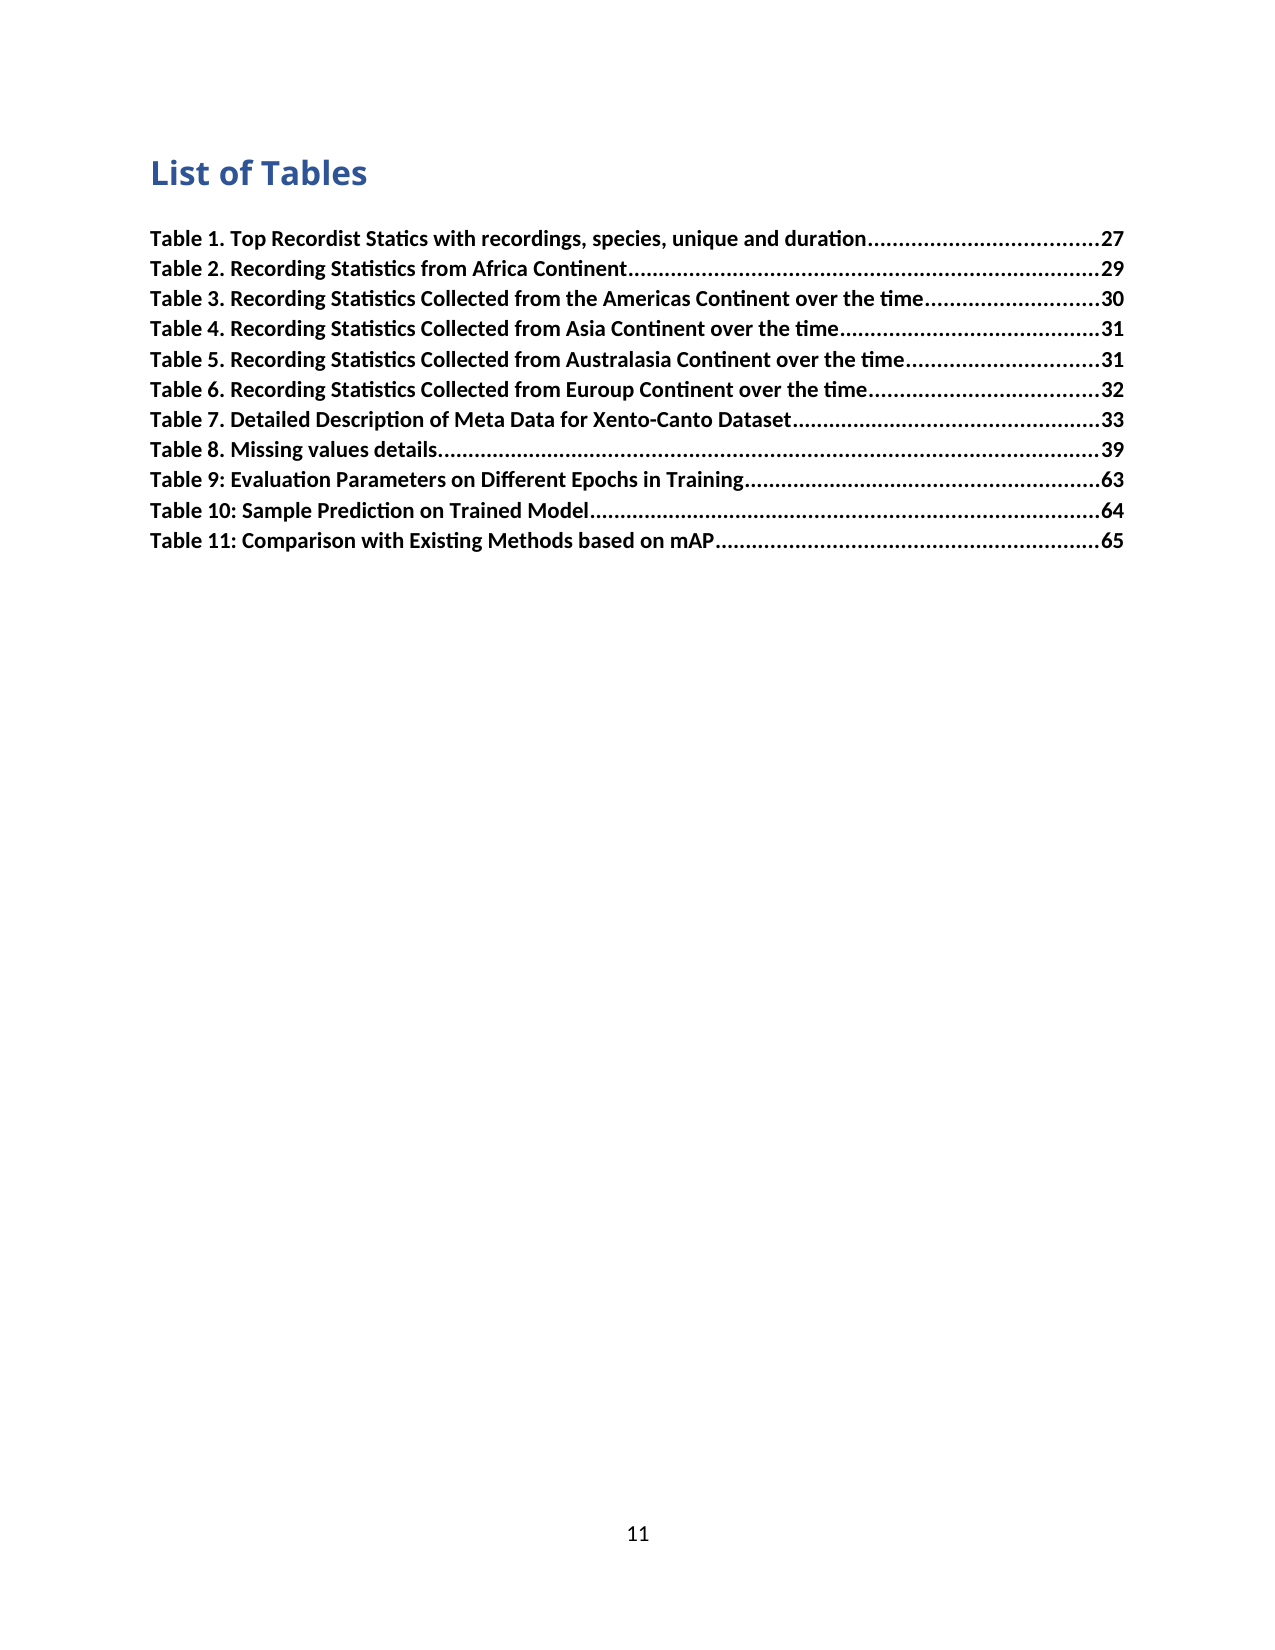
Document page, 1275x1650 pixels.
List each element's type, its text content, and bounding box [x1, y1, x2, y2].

text Table 10: Sample Prediction on Trained Model 64 [150, 496, 1125, 524]
text Table 6. Recording Statistics Collected from Euroup Continent over the time 32 [150, 375, 1125, 403]
subtitle List of Tables [150, 150, 1125, 195]
text Table 5. Recording Statistics Collected from Australasia Continent over the time 31 [150, 345, 1125, 373]
text Table 4. Recording Statistics Collected from Asia Continent over the time 31 [150, 314, 1125, 343]
text Table 1. Top Recordist Statics with recordings, species, unique and duration 27 [150, 224, 1125, 252]
text Table 11: Comparison with Existing Methods based on mAP 65 [150, 526, 1125, 554]
text Table 9: Evaluation Parameters on Different Epochs in Training 63 [150, 466, 1125, 494]
text Table 3. Recording Statistics Collected from the Americas Continent over the time 30 [150, 284, 1125, 312]
text Table 2. Recording Statistics from Africa Continent 29 [150, 254, 1125, 282]
text Table 7. Detailed Description of Meta Data for Xento-Canto Dataset 33 [150, 405, 1125, 433]
text Table 8. Missing values details. 39 [150, 435, 1125, 463]
